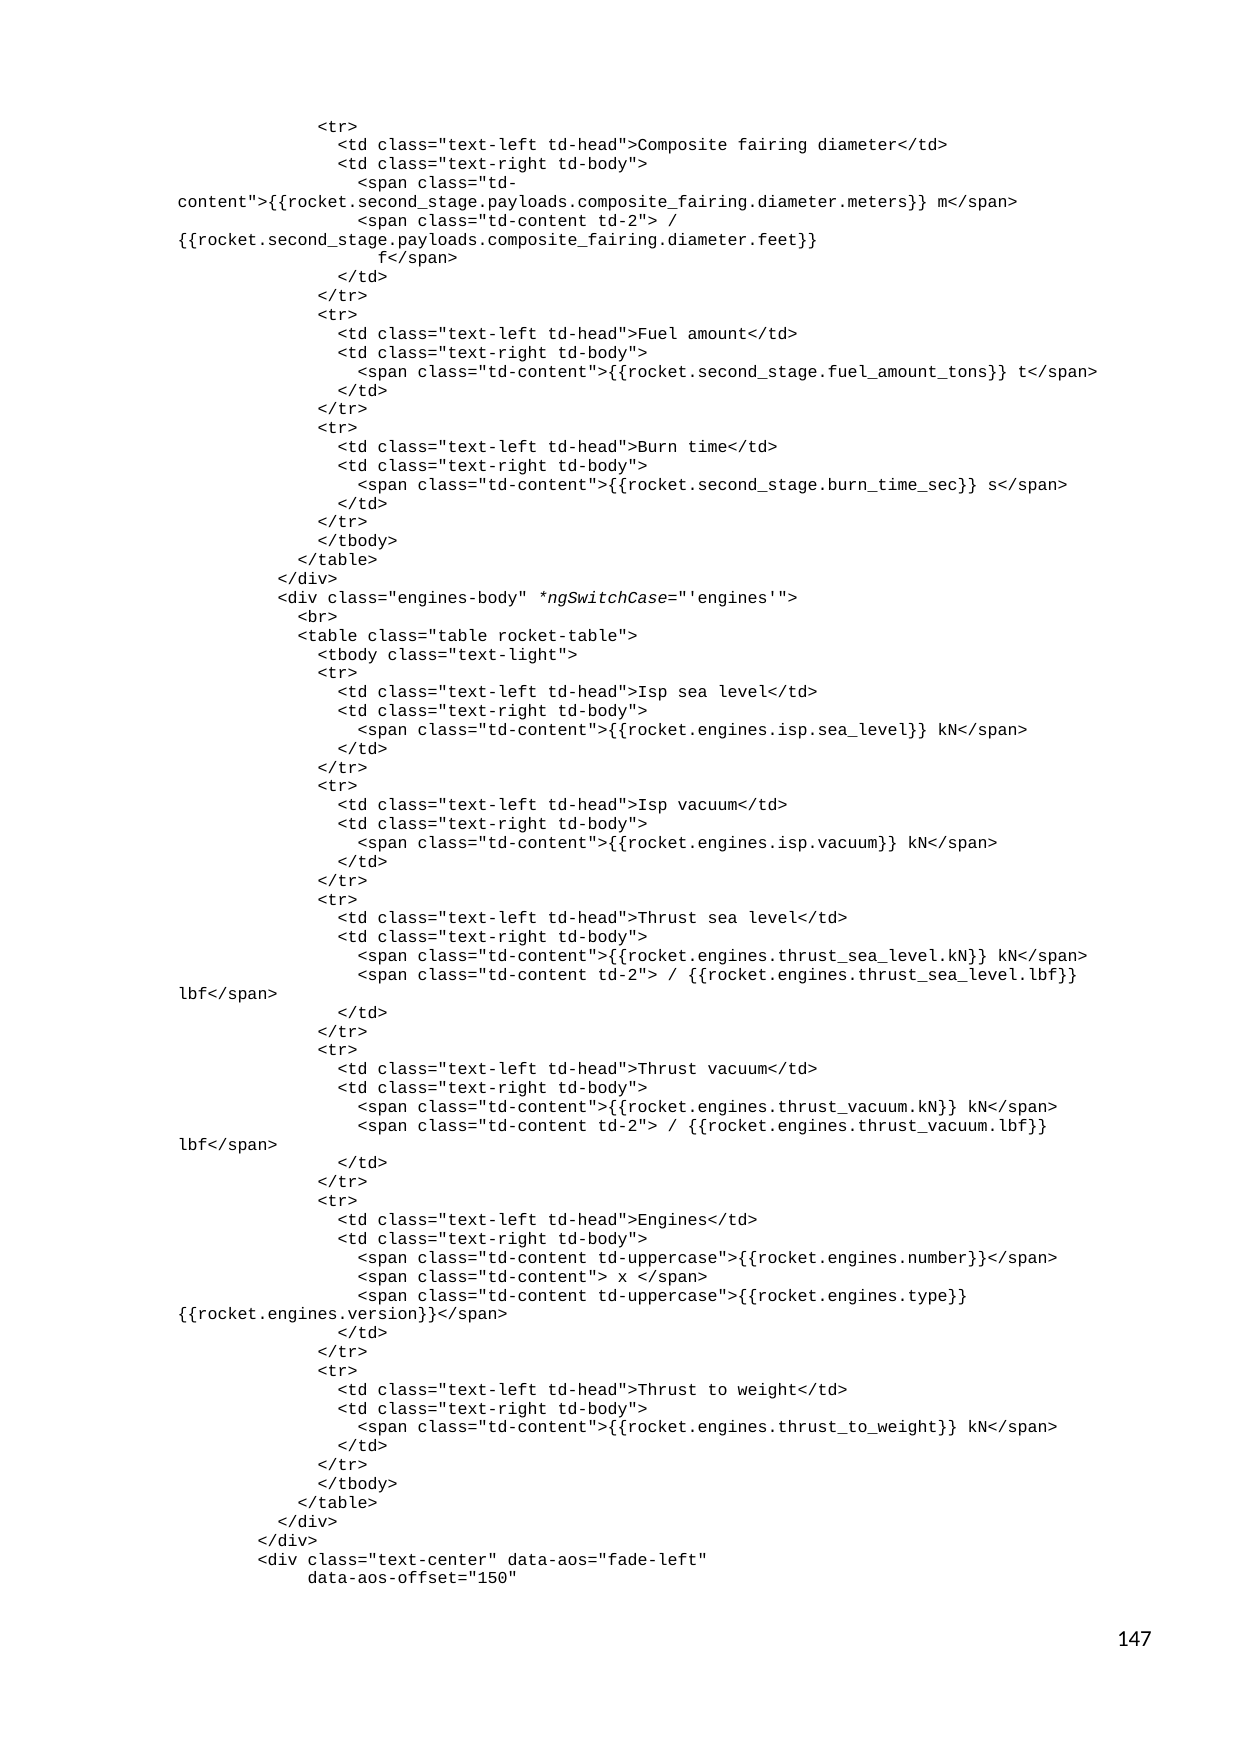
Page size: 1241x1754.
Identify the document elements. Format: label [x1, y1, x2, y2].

text [177, 118, 1152, 1589]
